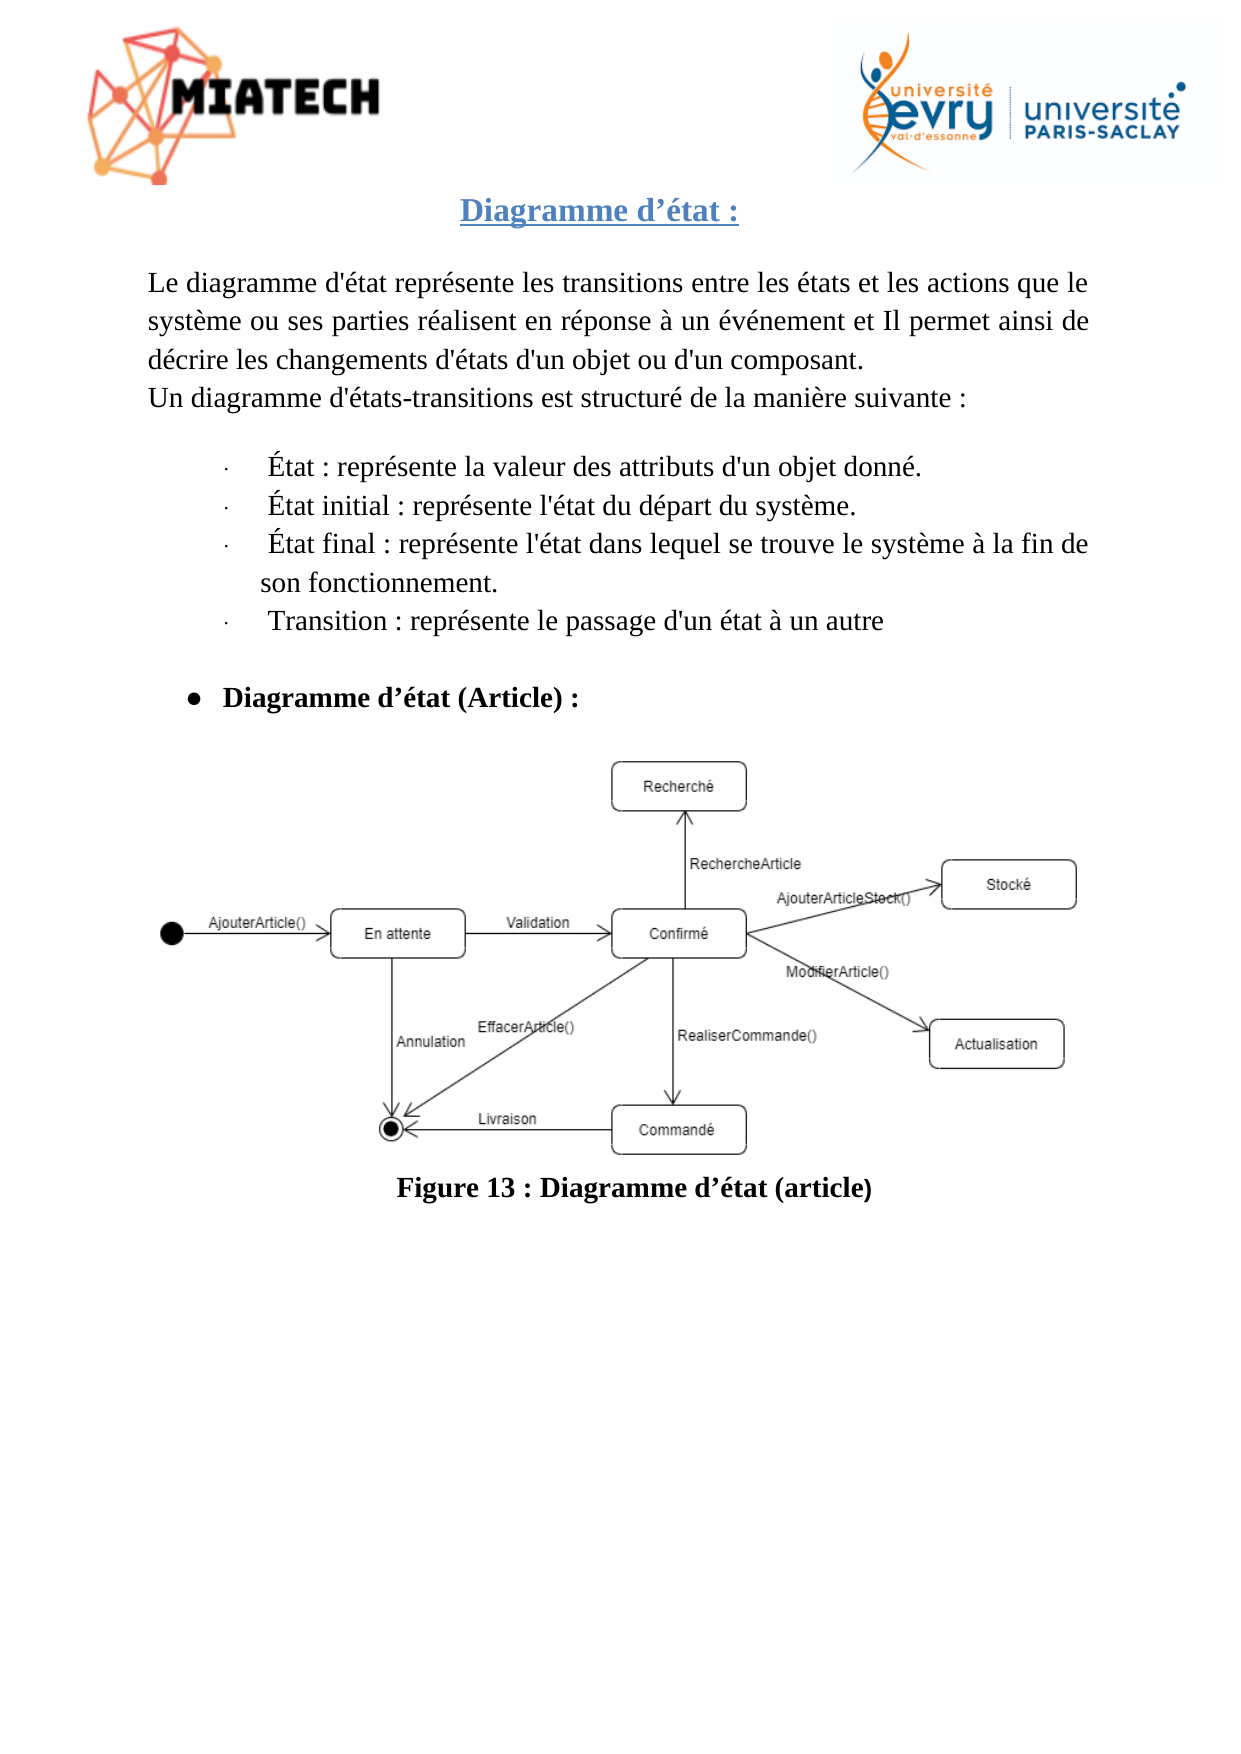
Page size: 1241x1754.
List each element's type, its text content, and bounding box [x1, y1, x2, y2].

list Diagramme d’état (Article) : [185, 681, 1090, 714]
text · État : représente la valeur des attributs d'un objet donné. [223, 449, 1090, 483]
picture [830, 18, 1223, 187]
text · État final : représente l'état dans lequel se trouve le système à la fin de son fonctionnement. [223, 526, 1090, 598]
picture [147, 749, 1088, 1166]
text Figure 13 : Diagramme d’état (article) [380, 1170, 1090, 1203]
text Un diagramme d'états-transitions est structuré de la manière suivante : [148, 381, 1090, 414]
picture [67, 18, 442, 185]
text · État initial : représente l'état du départ du système. [223, 488, 1090, 521]
text Le diagramme d'état représente les transitions entre les états et les actions que le système ou ses parties réalisent en réponse à un événement et Il permet ainsi de décrire les changements d'états d'un objet ou d'un composant. [148, 265, 1090, 376]
text Diagramme d’état : [148, 191, 1090, 229]
text · Transition : représente le passage d'un état à un autre [223, 603, 1090, 637]
